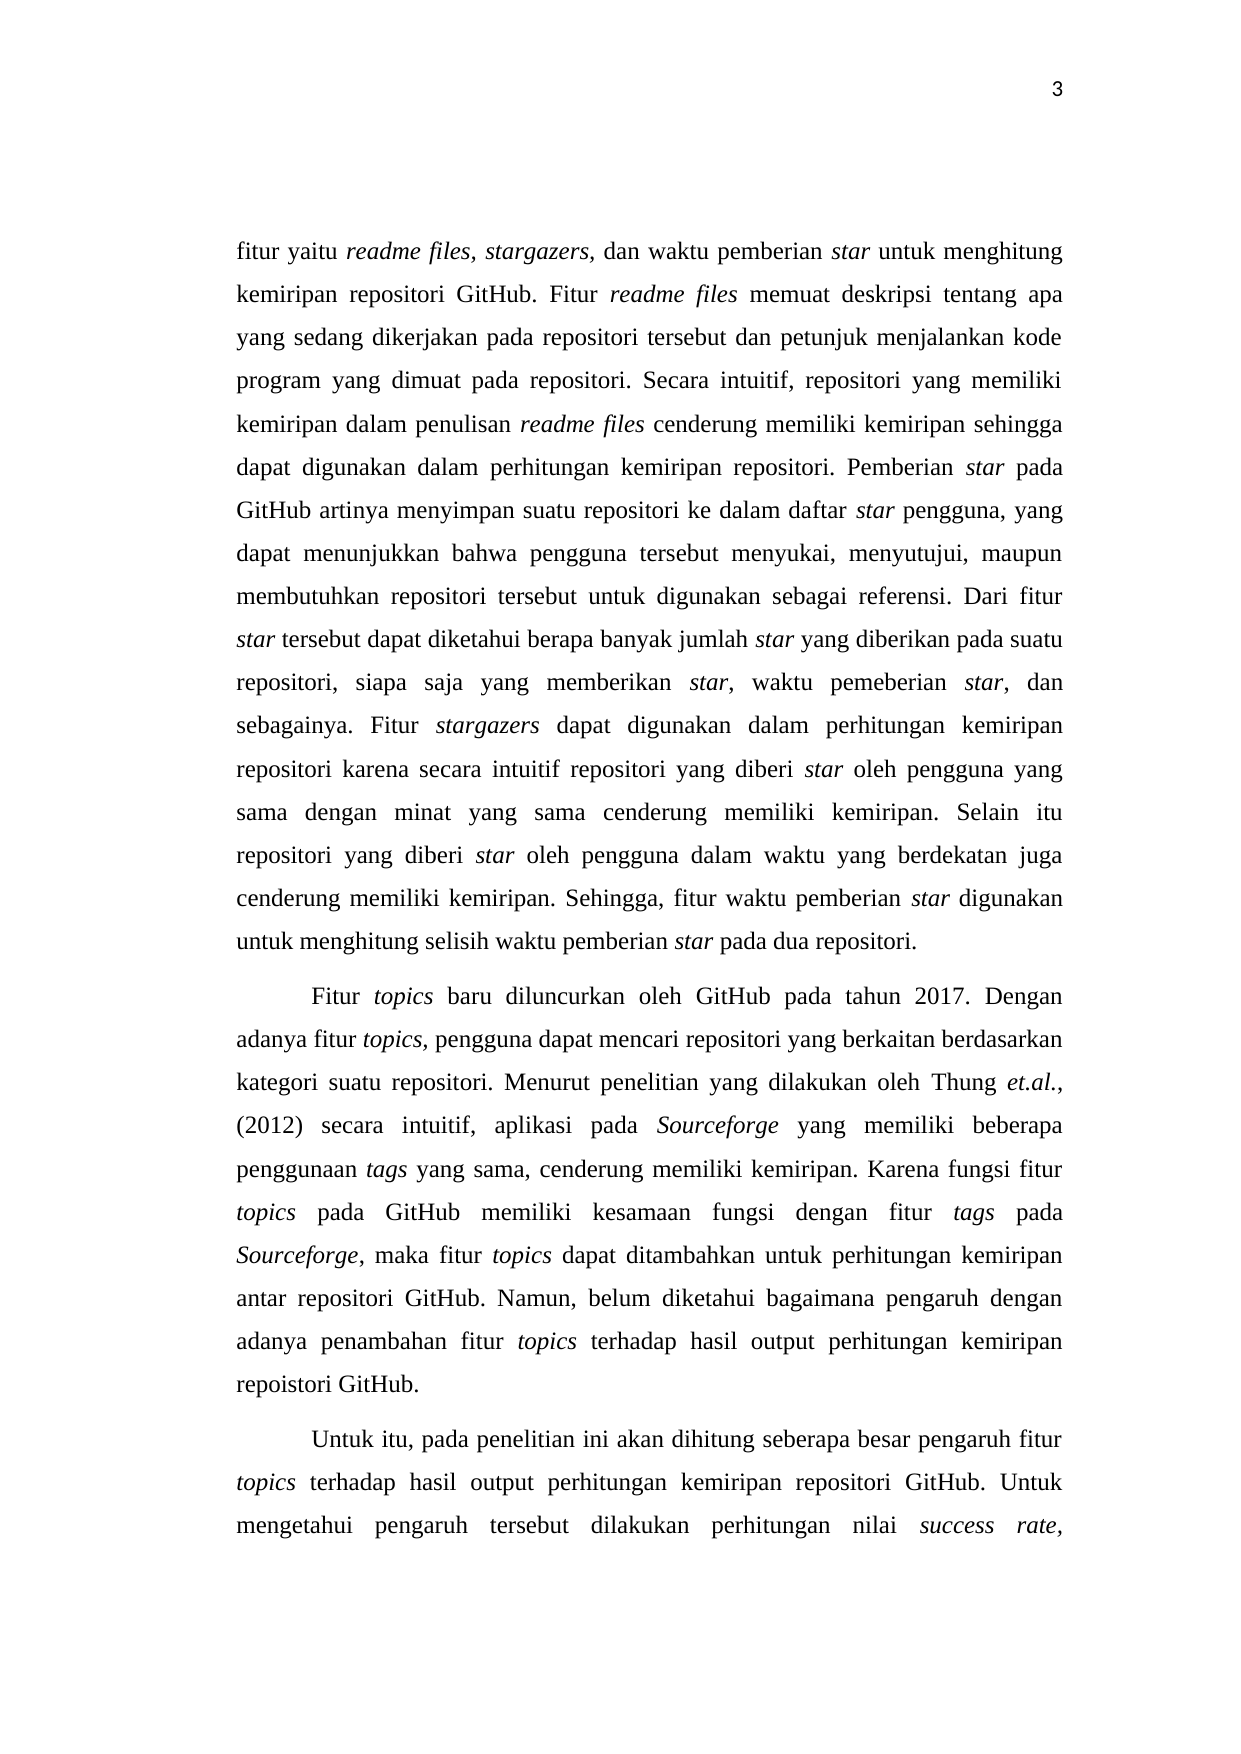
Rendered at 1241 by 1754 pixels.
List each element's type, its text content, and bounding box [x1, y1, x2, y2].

text Fitur topics baru diluncurkan oleh GitHub pada tahun 2017. Dengan adanya fitur topics, pengguna dapat mencari repositori yang berkaitan berdasarkan kategori suatu repositori. Menurut penelitian yang dilakukan oleh Thung et.al., (2012) secara intuitif, aplikasi pada Sourceforge yang memiliki beberapa penggunaan tags yang sama, cenderung memiliki kemiripan. Karena fungsi fitur topics pada GitHub memiliki kesamaan fungsi dengan fitur tags pada Sourceforge, maka fitur topics dapat ditambahkan untuk perhitungan kemiripan antar repositori GitHub. Namun, belum diketahui bagaimana pengaruh dengan adanya penambahan fitur topics terhadap hasil output perhitungan kemiripan repoistori GitHub. [236, 981, 1063, 1398]
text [236, 236, 1063, 955]
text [236, 1424, 1063, 1539]
